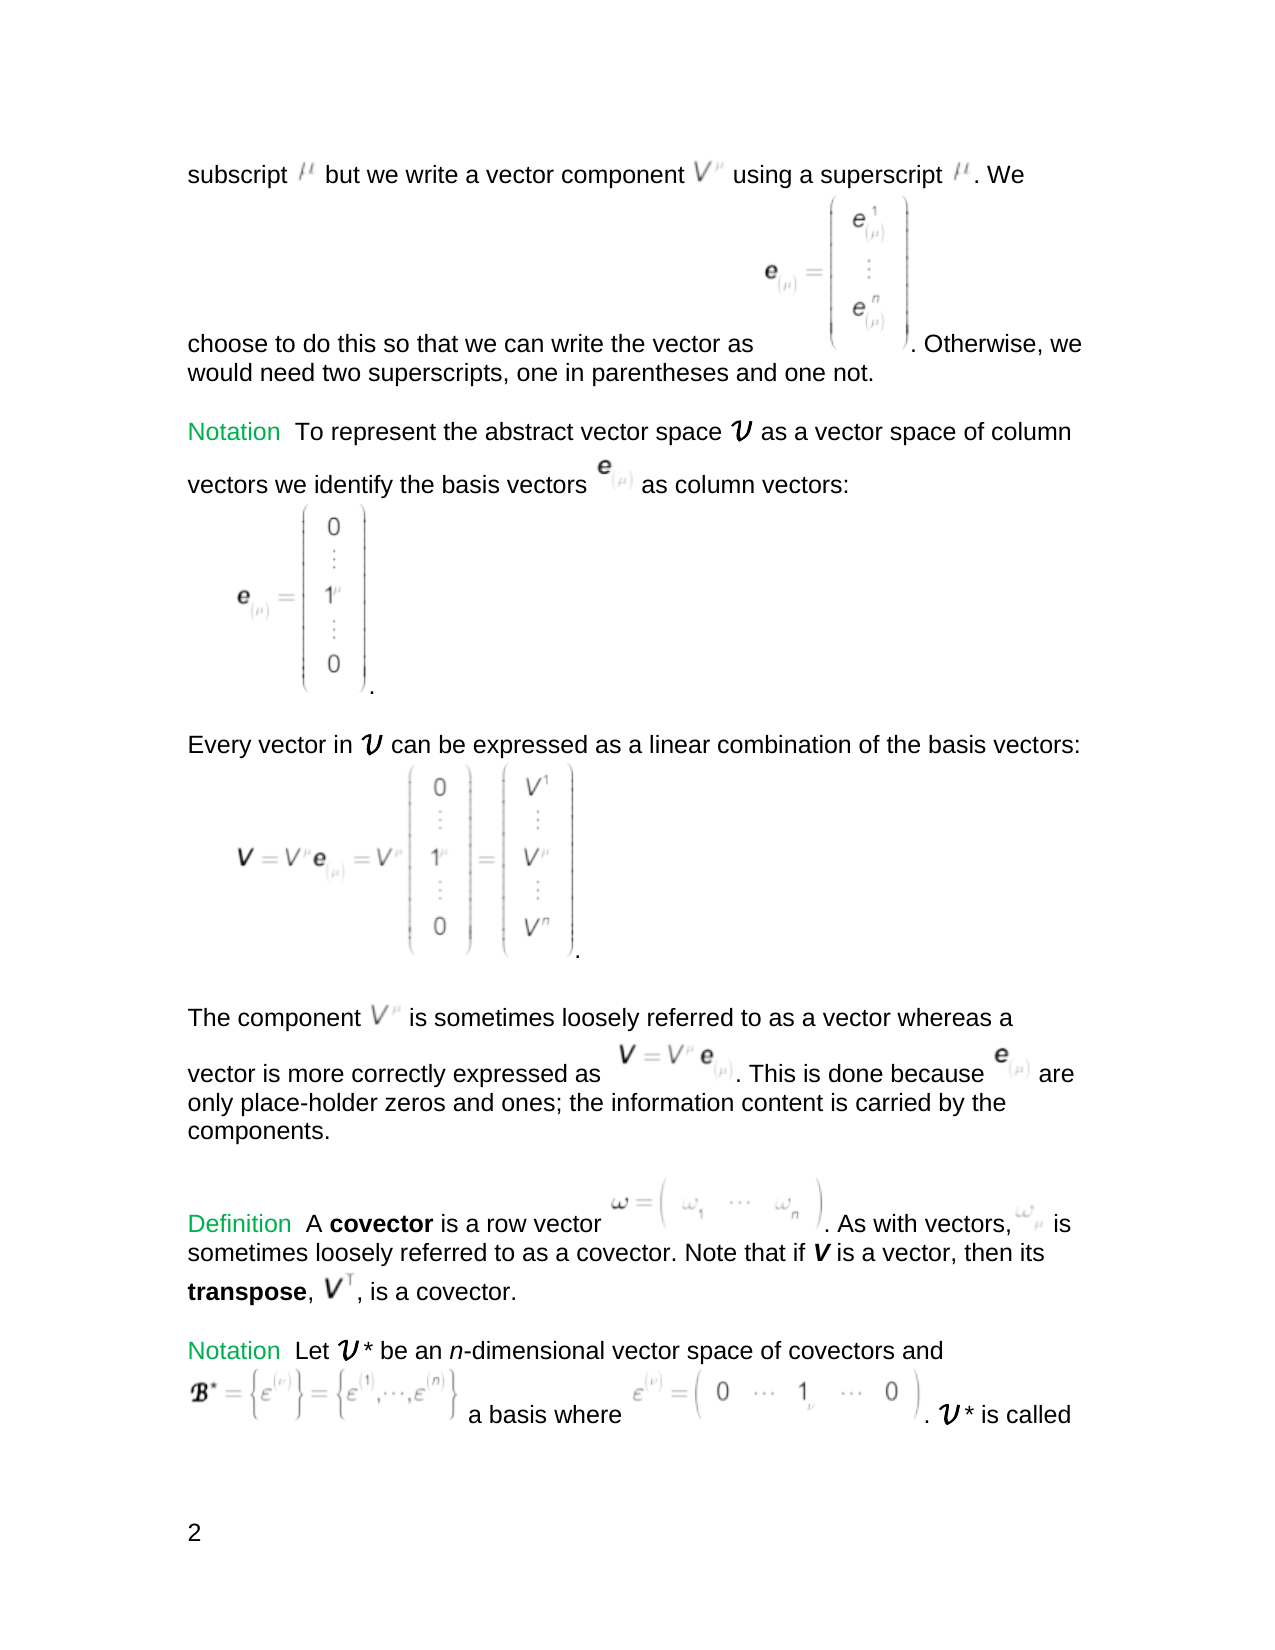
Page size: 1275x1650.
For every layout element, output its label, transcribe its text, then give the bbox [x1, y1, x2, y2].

text Every vector in 𝒱 can be expressed as a linear combination of the basis vectors: [187, 729, 1087, 759]
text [187, 150, 1087, 386]
text The component is sometimes loosely referred to as a vector whereas a vector is more correctly expressed as . This is done because are only place-holder zeros and ones; the information content is carried by the components. [187, 993, 1087, 1145]
text . [187, 759, 1087, 964]
text Definition A covector is a row vector . As with vectors, is sometimes loosely referred to as a covector. Note that if V is a vector, then its transpose, , is a covector. [187, 1174, 1087, 1306]
text Notation To represent the abstract vector space 𝒱 as a vector space of column vectors we identify the basis vectors as column vectors: [187, 415, 1087, 499]
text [187, 1334, 1087, 1429]
text . [187, 499, 1087, 700]
